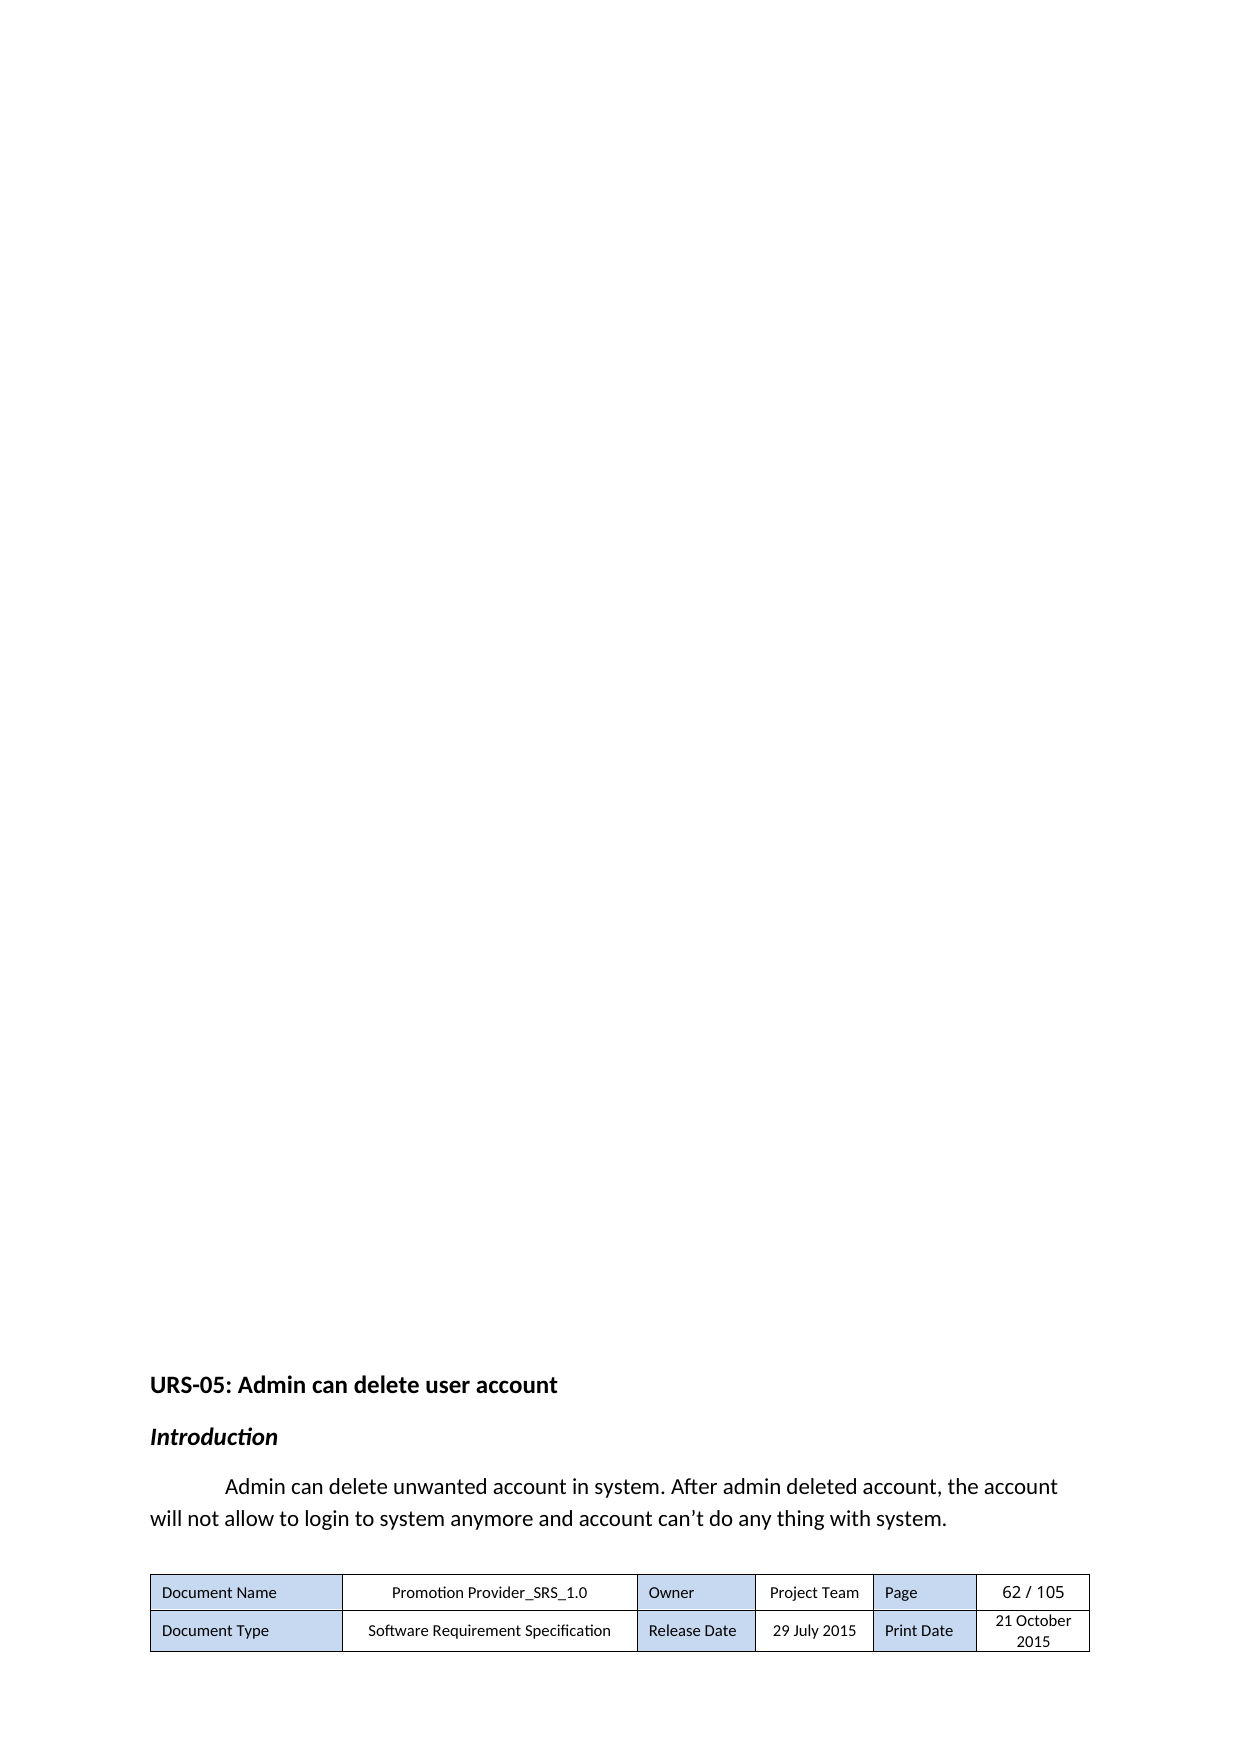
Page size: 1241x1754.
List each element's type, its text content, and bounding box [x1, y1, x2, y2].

text Admin can delete unwanted account in system. After admin deleted account, the account will not allow to login to system anymore and account can’t do any thing with system. [150, 1472, 1090, 1532]
text URS-05: Admin can delete user account [150, 1369, 1090, 1400]
text Introduction [150, 1421, 1090, 1451]
